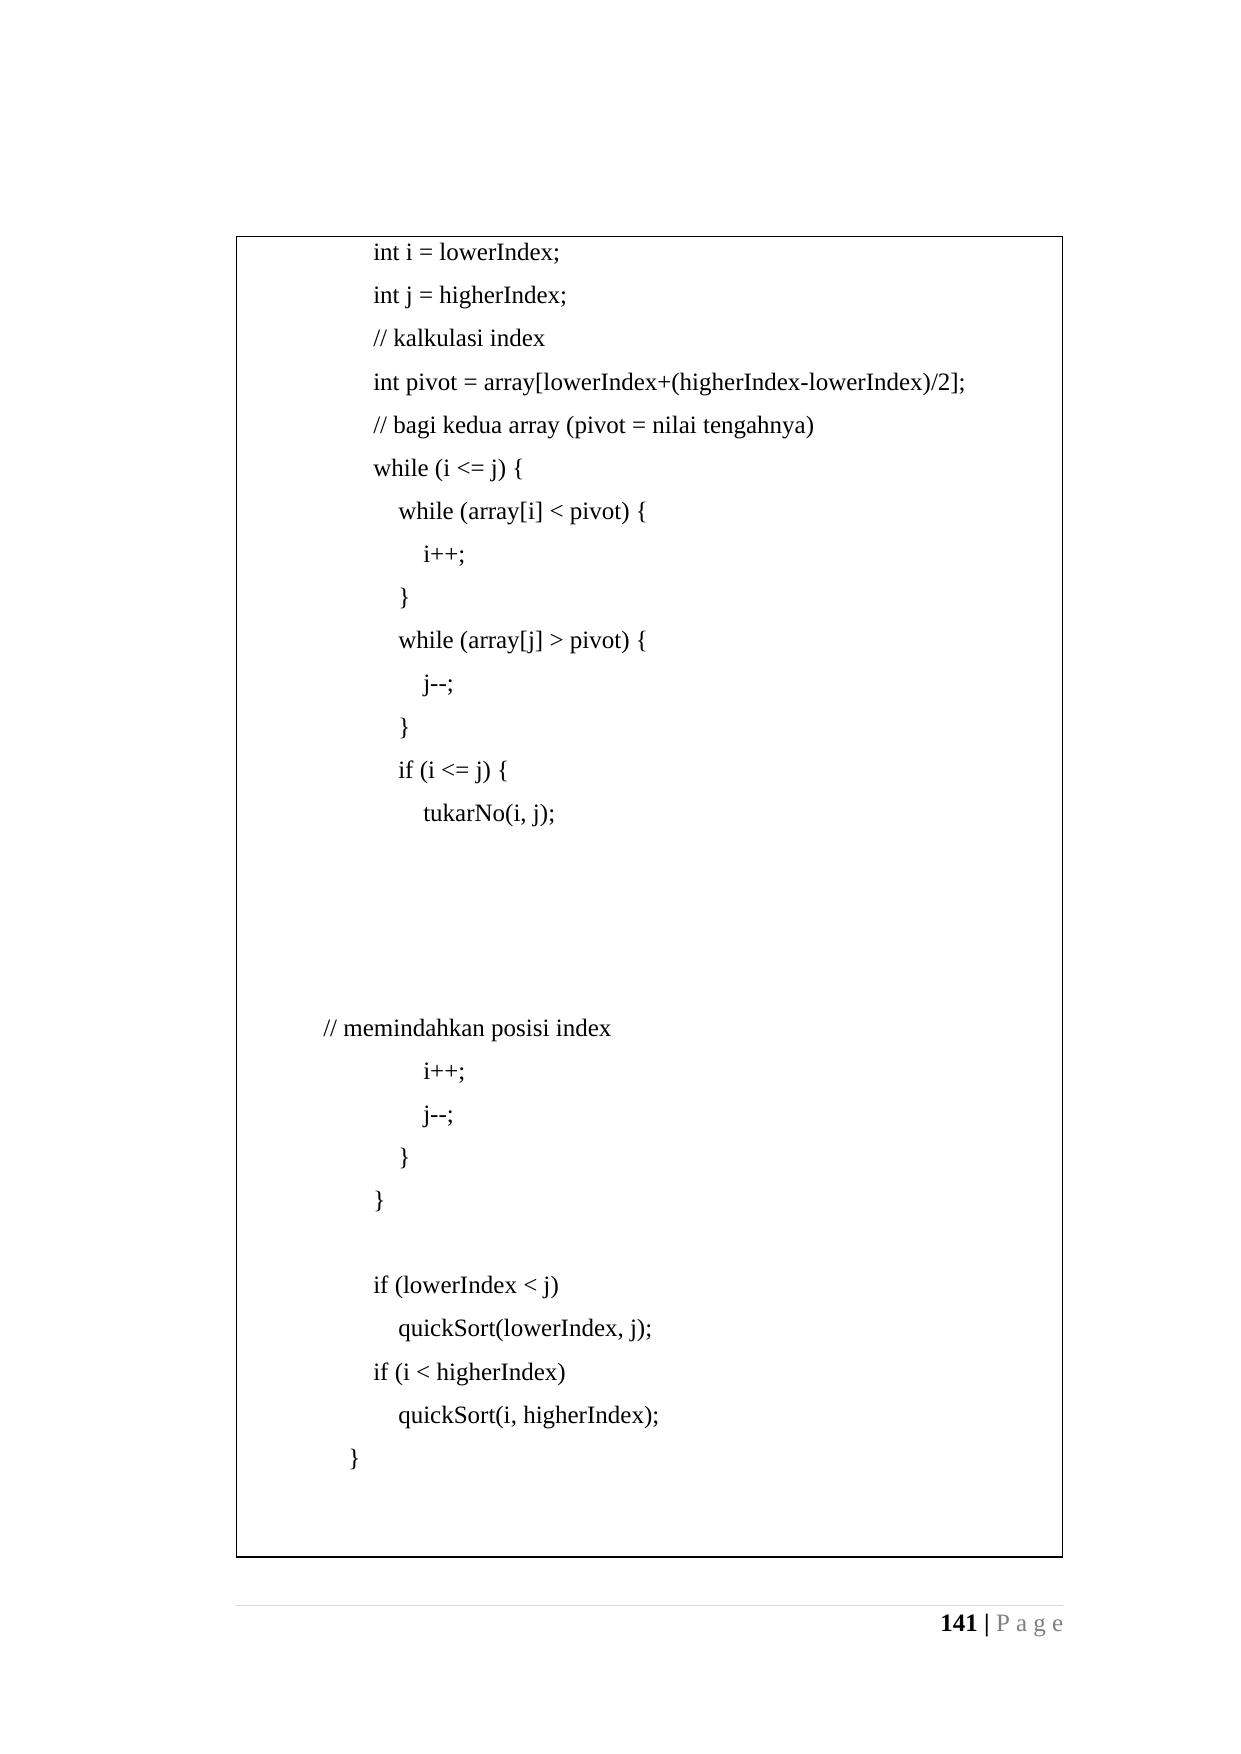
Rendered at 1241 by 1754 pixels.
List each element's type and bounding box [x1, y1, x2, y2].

table_header [237, 237, 1062, 1556]
